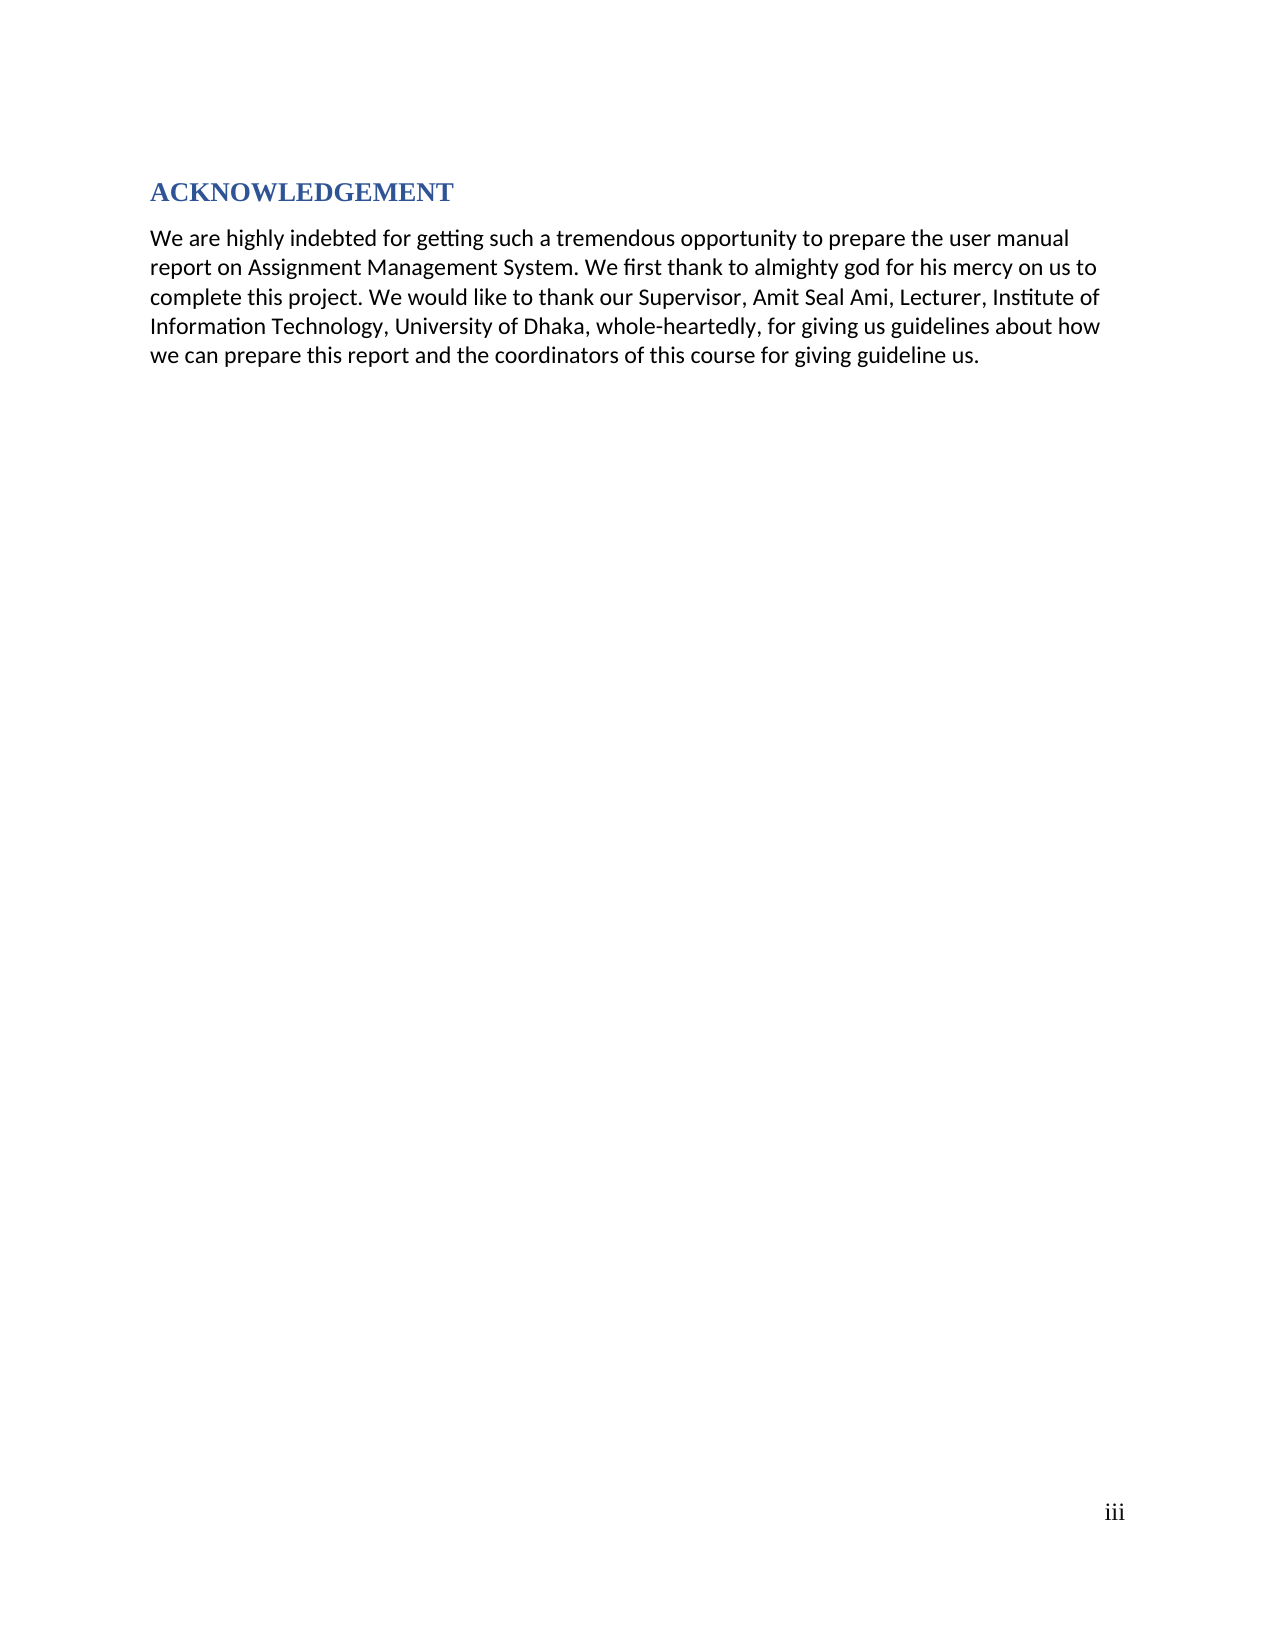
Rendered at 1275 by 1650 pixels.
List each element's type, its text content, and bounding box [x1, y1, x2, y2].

text We are highly indebted for getting such a tremendous opportunity to prepare the user manual report on Assignment Management System. We first thank to almighty god for his mercy on us to complete this project. We would like to thank our Supervisor, Amit Seal Ami, Lecturer, Institute of Information Technology, University of Dhaka, whole-heartedly, for giving us guidelines about how we can prepare this report and the coordinators of this course for giving guideline us. [150, 223, 1125, 369]
subtitle ACKNOWLEDGEMENT [150, 176, 1125, 208]
